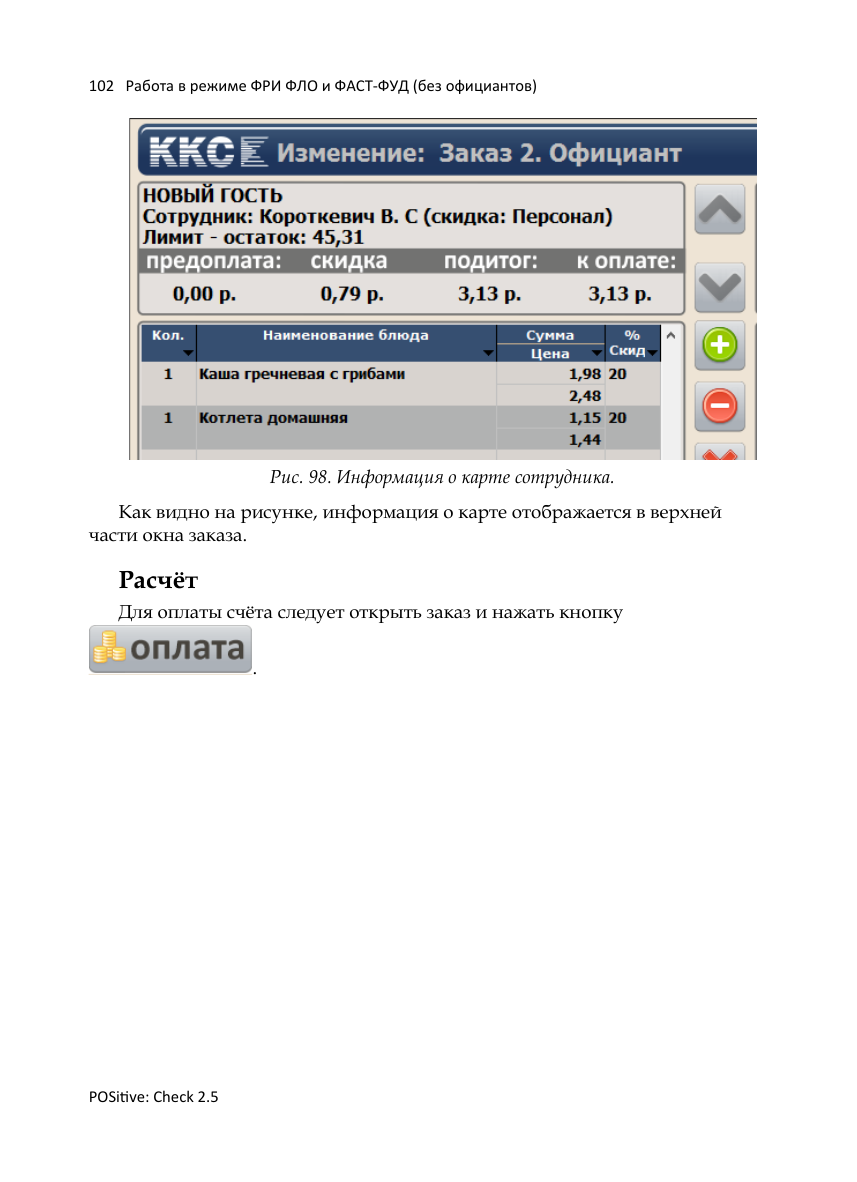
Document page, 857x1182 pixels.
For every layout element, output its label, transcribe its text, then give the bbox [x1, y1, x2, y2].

subtitle Расчёт [89, 565, 768, 595]
text Для оплаты счёта следует открыть заказ и нажать кнопку . [89, 602, 768, 680]
picture [88, 624, 253, 675]
picture [129, 118, 757, 460]
text Как видно на рисунке, информация о карте отображается в верхней части окна заказа. [89, 501, 768, 546]
